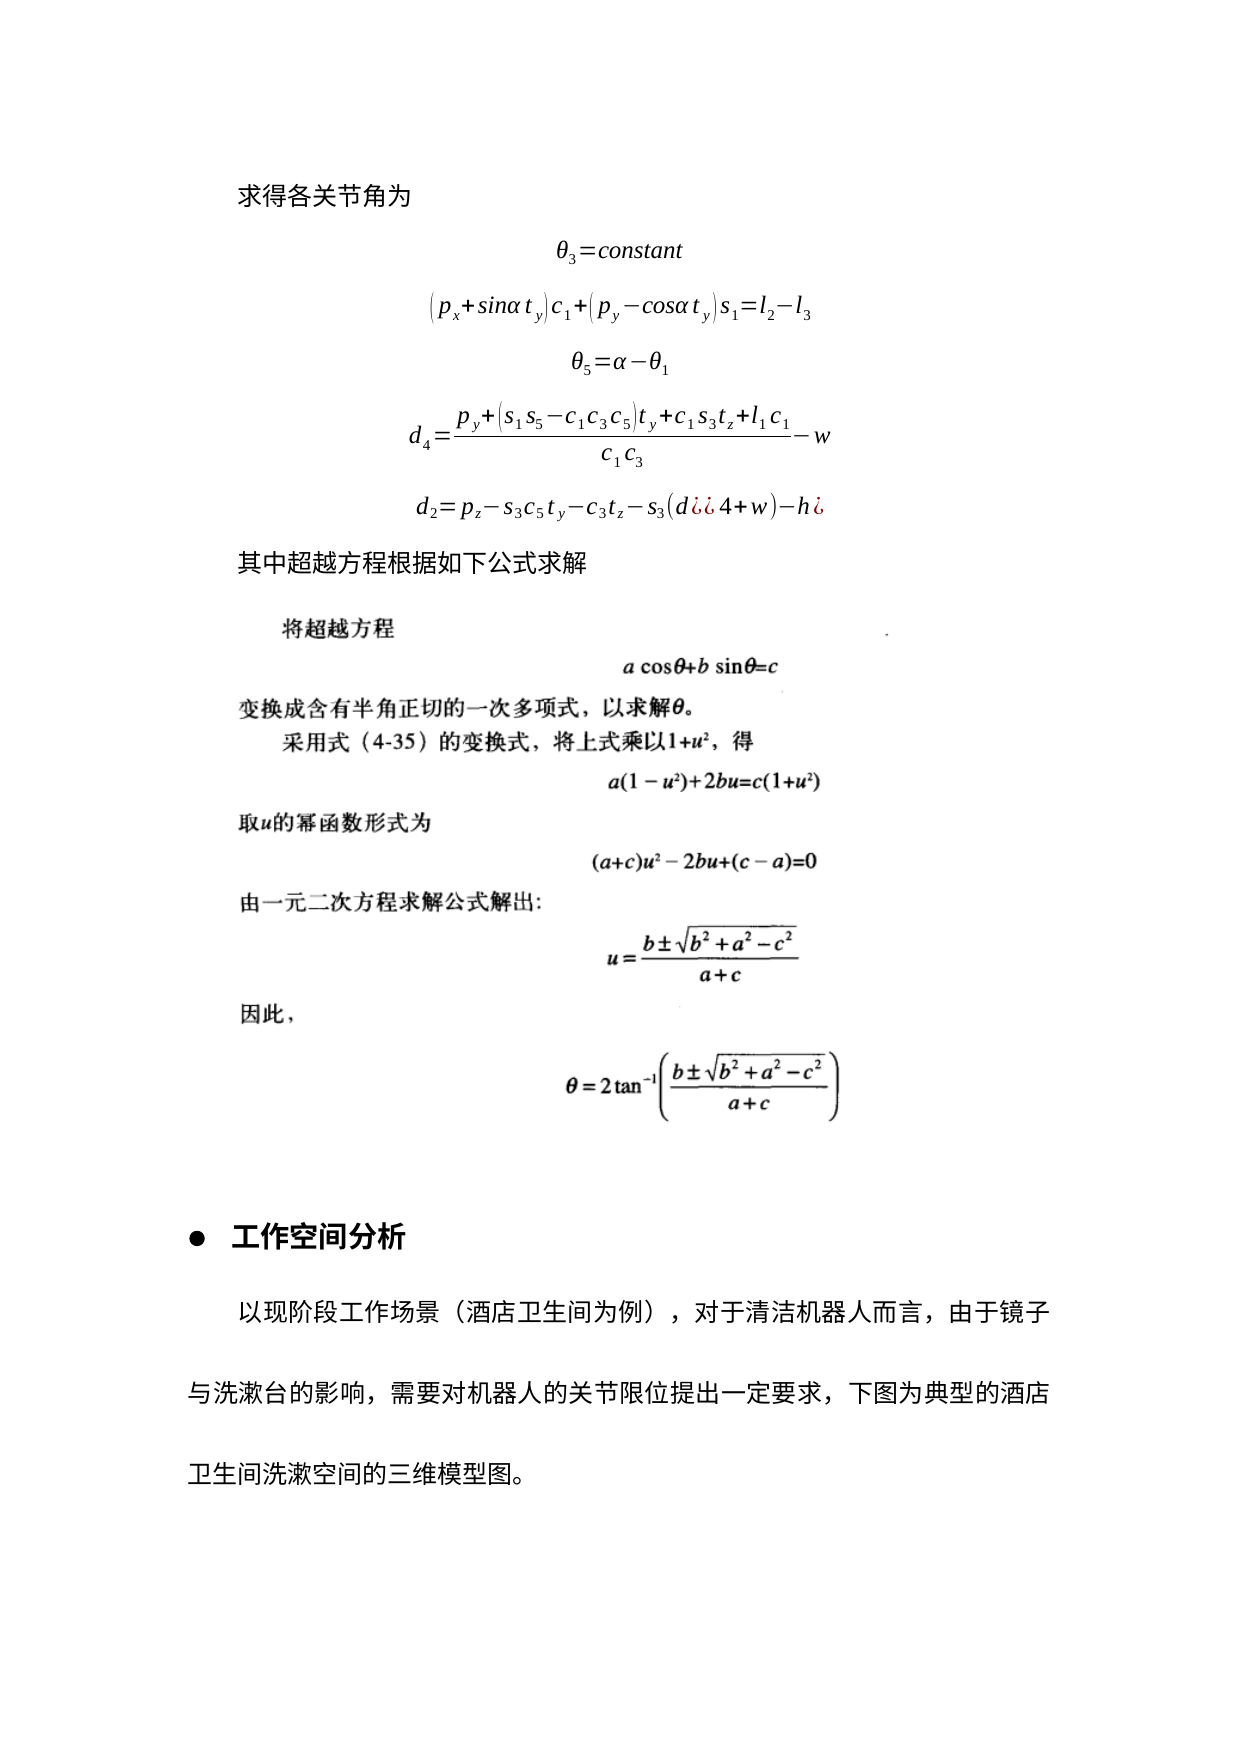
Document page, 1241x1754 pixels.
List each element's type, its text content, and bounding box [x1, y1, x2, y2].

picture [187, 603, 1053, 1139]
text 求得各关节角为 [187, 162, 1053, 227]
text 以现阶段工作场景（酒店卫生间为例），对于清洁机器人而言，由于镜子与洗漱台的影响，需要对机器人的关节限位提出一定要求，下图为典型的酒店卫生间洗漱空间的三维模型图。 [187, 1278, 1053, 1505]
text 其中超越方程根据如下公式求解 [187, 529, 1053, 594]
list 工作空间分析 [187, 1202, 1053, 1267]
